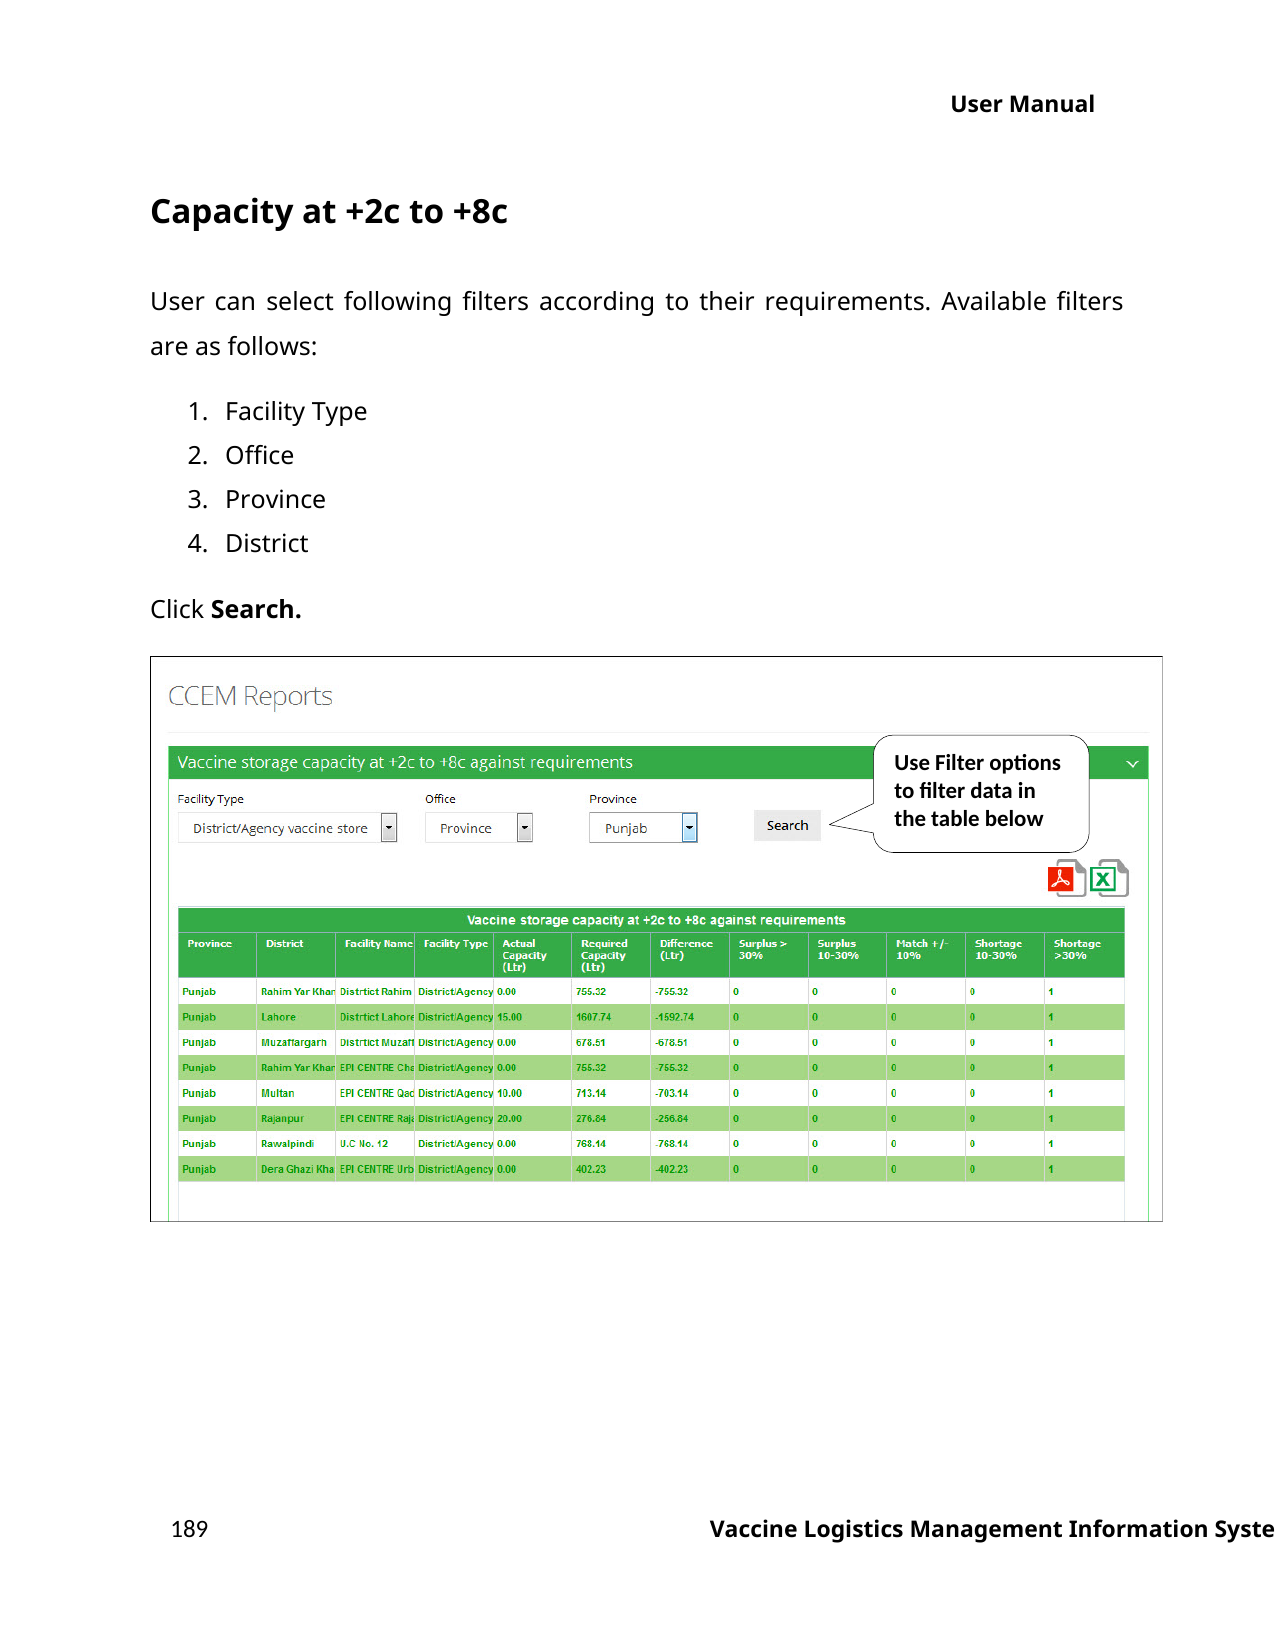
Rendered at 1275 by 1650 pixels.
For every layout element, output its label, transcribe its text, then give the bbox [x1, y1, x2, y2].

list District [187, 526, 1125, 560]
picture [150, 656, 1163, 1222]
list Province [187, 482, 1125, 516]
list Office [187, 438, 1125, 472]
text Click Search. [150, 591, 1125, 625]
text User can select following filters according to their requirements. Available filters are as follows: [150, 284, 1125, 362]
subtitle Capacity at +2c to +8c [150, 187, 1125, 233]
list Facility Type [187, 393, 1125, 427]
